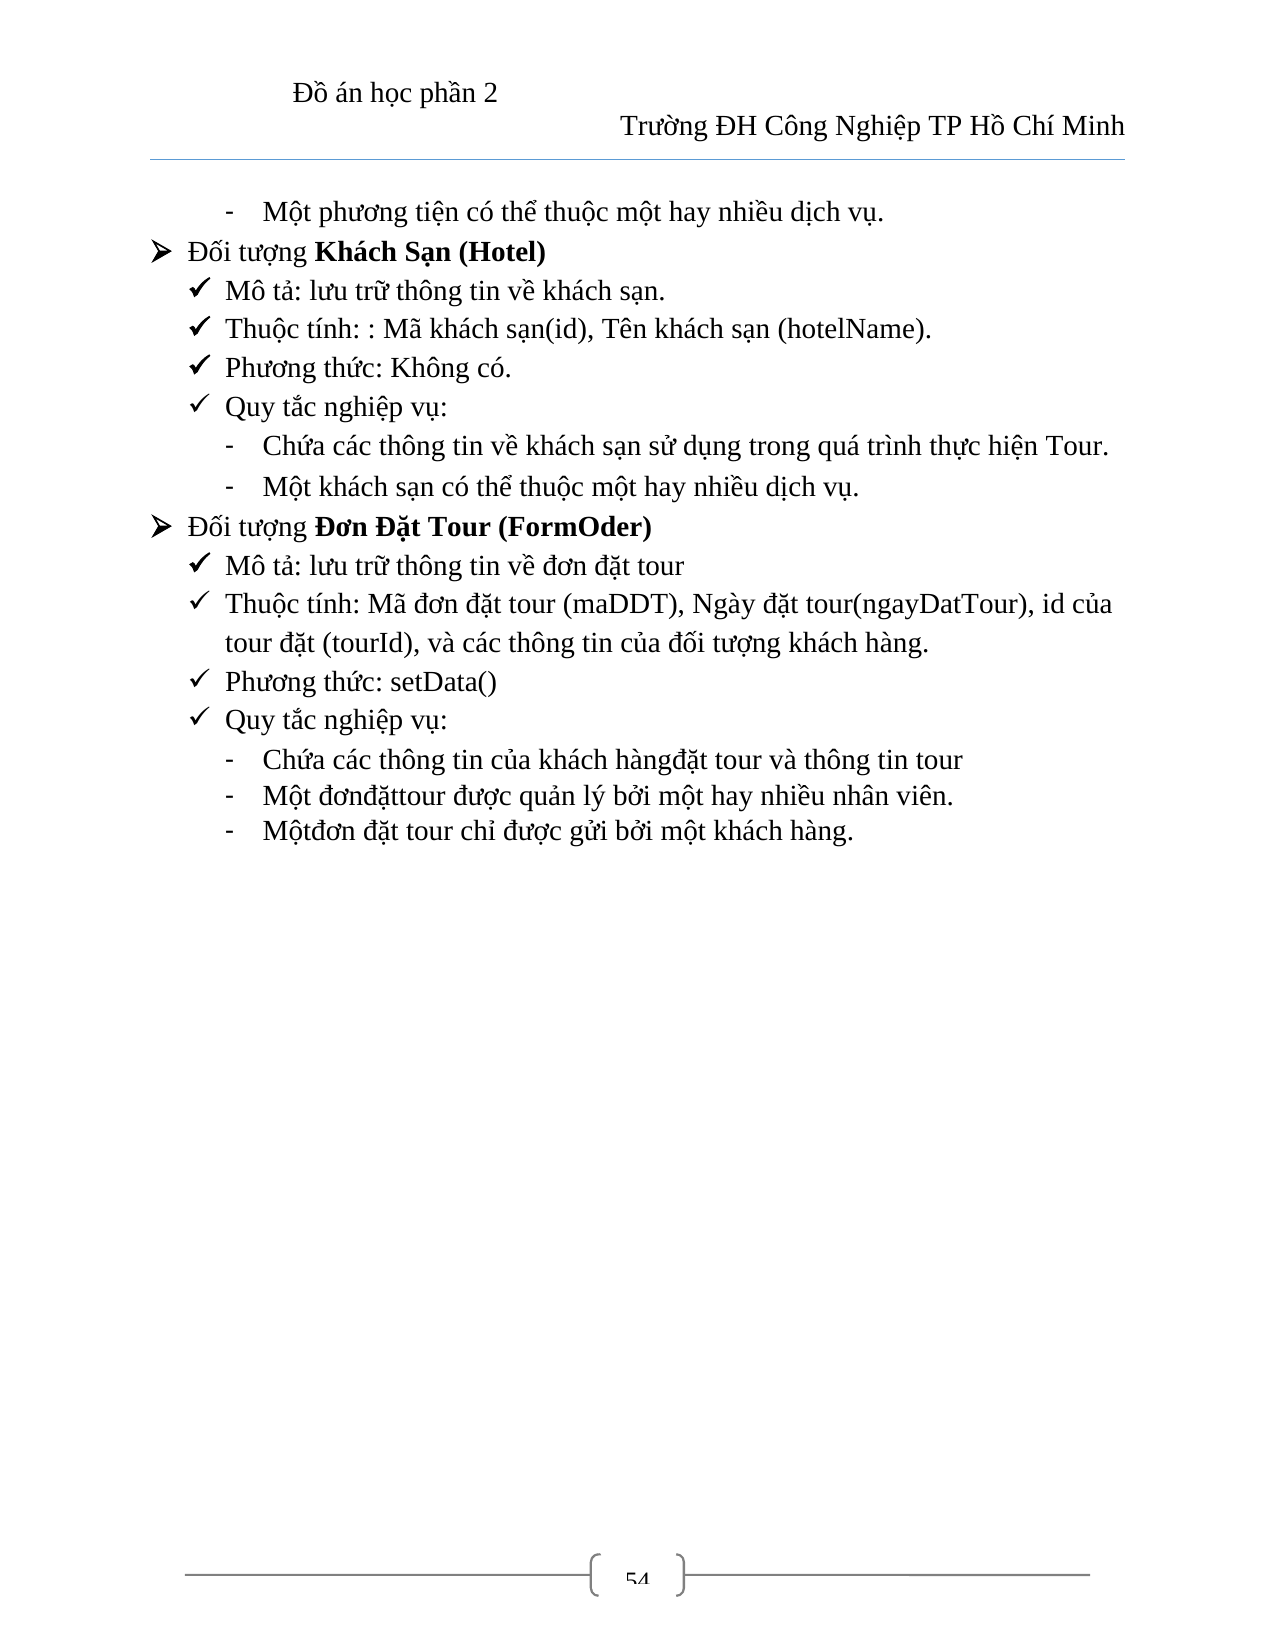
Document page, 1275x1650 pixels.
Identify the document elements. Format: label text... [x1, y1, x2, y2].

list Đối tượng Khách Sạn (Hotel) [150, 234, 1125, 268]
list Chứa các thông tin về khách sạn sử dụng trong quá trình thực hiện Tour. [225, 427, 1125, 463]
list Một phương tiện có thể thuộc một hay nhiều dịch vụ. [225, 193, 1125, 229]
list Một khách sạn có thể thuộc một hay nhiều dịch vụ. [225, 468, 1125, 504]
list Phương thức: Không có. [187, 350, 1120, 384]
list Thuộc tính: Mã đơn đặt tour (maDDT), Ngày đặt tour(ngayDatTour), id của tour đặt (tourId), và các thông tin của đối tượng khách hàng. [187, 587, 1125, 659]
list Mô tả: lưu trữ thông tin về khách sạn. [187, 273, 1125, 307]
list Thuộc tính: : Mã khách sạn(id), Tên khách sạn (hotelName). [187, 312, 1125, 345]
list Đối tượng Đơn Đặt Tour (FormOder) [150, 509, 1125, 543]
list Phương thức: setData() [187, 664, 1125, 697]
list Quy tắc nghiệp vụ: [187, 389, 1125, 422]
list Mô tả: lưu trữ thông tin về đơn đặt tour [187, 548, 1125, 582]
list Mộtđơn đặt tour chỉ được gửi bởi một khách hàng. [225, 812, 1125, 848]
list Chứa các thông tin của khách hàngđặt tour và thông tin tour [225, 741, 1125, 777]
list Một đơnđặttour được quản lý bởi một hay nhiều nhân viên. [225, 777, 1125, 812]
list Quy tắc nghiệp vụ: [187, 702, 1125, 736]
